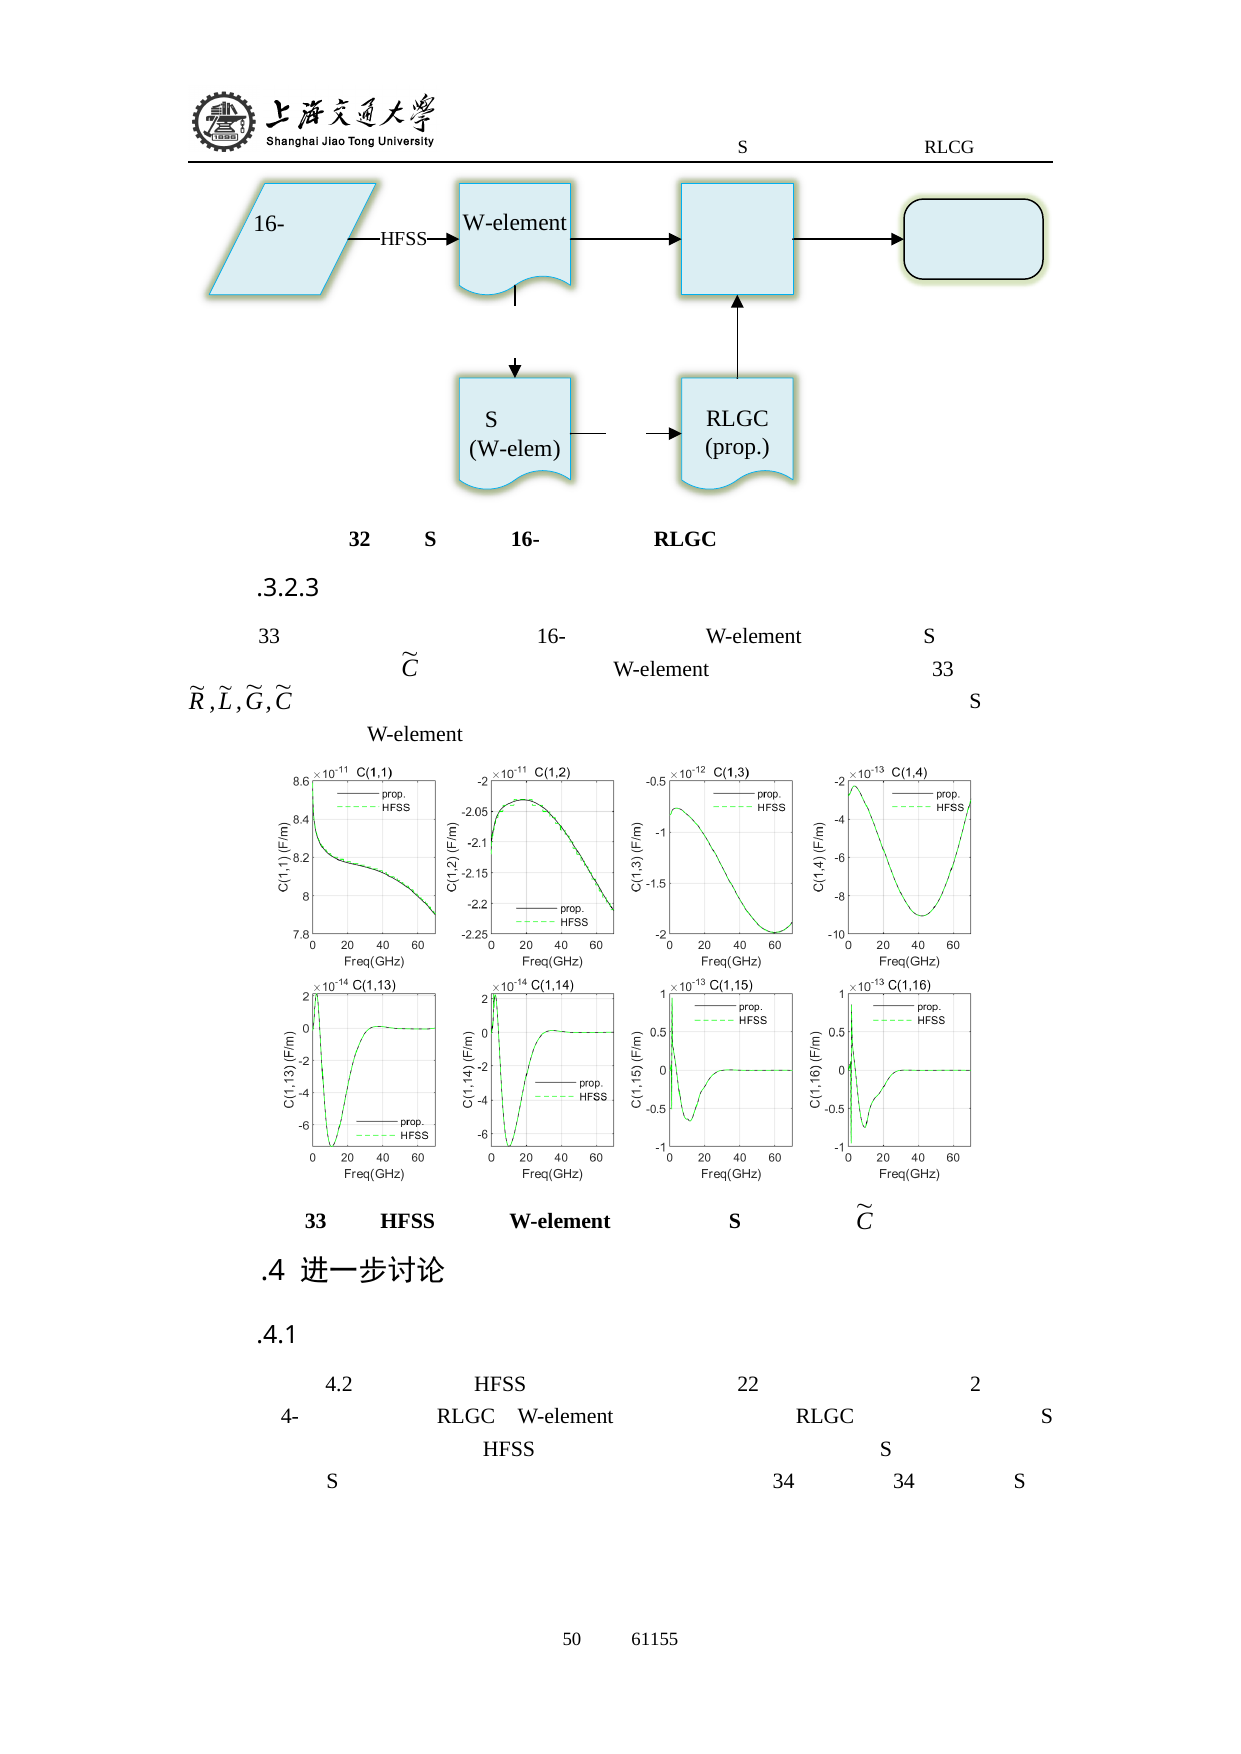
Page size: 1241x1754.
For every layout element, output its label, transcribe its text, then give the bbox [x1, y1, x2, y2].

picture [209, 184, 265, 293]
text 图33 从由HFSS提取的W-element模型生成的S参数提取的（部分） [187, 1203, 1053, 1235]
picture [459, 377, 514, 479]
picture [739, 377, 794, 478]
text 图33展示了采用本文算法，从16-耦合微带线的W-element模型对应的S参数提取的传输线单位长度电容的部分元素与原始W-element模型的对比情况，图33未展示的矩阵的其他元素的一致性程度类似图中的。可见，使用本文算法能由S参数准确地提取到相应的W-element。 [187, 618, 1053, 747]
picture [187, 747, 1053, 1196]
text 在本文第4.2节中，使用HFSS软件提取了具有如图22所示横截面结构和表2所示主要参数的4-耦合传输线的RLGC（W-element）模型，并使用该RLGC模型计算出相应的S参数。另一方面，我们也能用HFSS软件通过全波仿真提取该传输线的S参数。通过这两种方式获得的S参数并非完全相同，但差别非常细微，如图34所示。图34未展示的S参数矩阵的其他元素的一致性程度类似图中的。 [187, 1365, 1053, 1528]
subtitle 进一步讨论 [187, 1235, 1050, 1300]
text 图32 基于S参数的16-耦合微带线RLGC参数提取实验流程图 [187, 520, 1053, 553]
subtitle 实验结果与分析 [187, 553, 1050, 618]
subtitle 误差传递 [187, 1300, 1050, 1365]
picture [681, 377, 736, 479]
